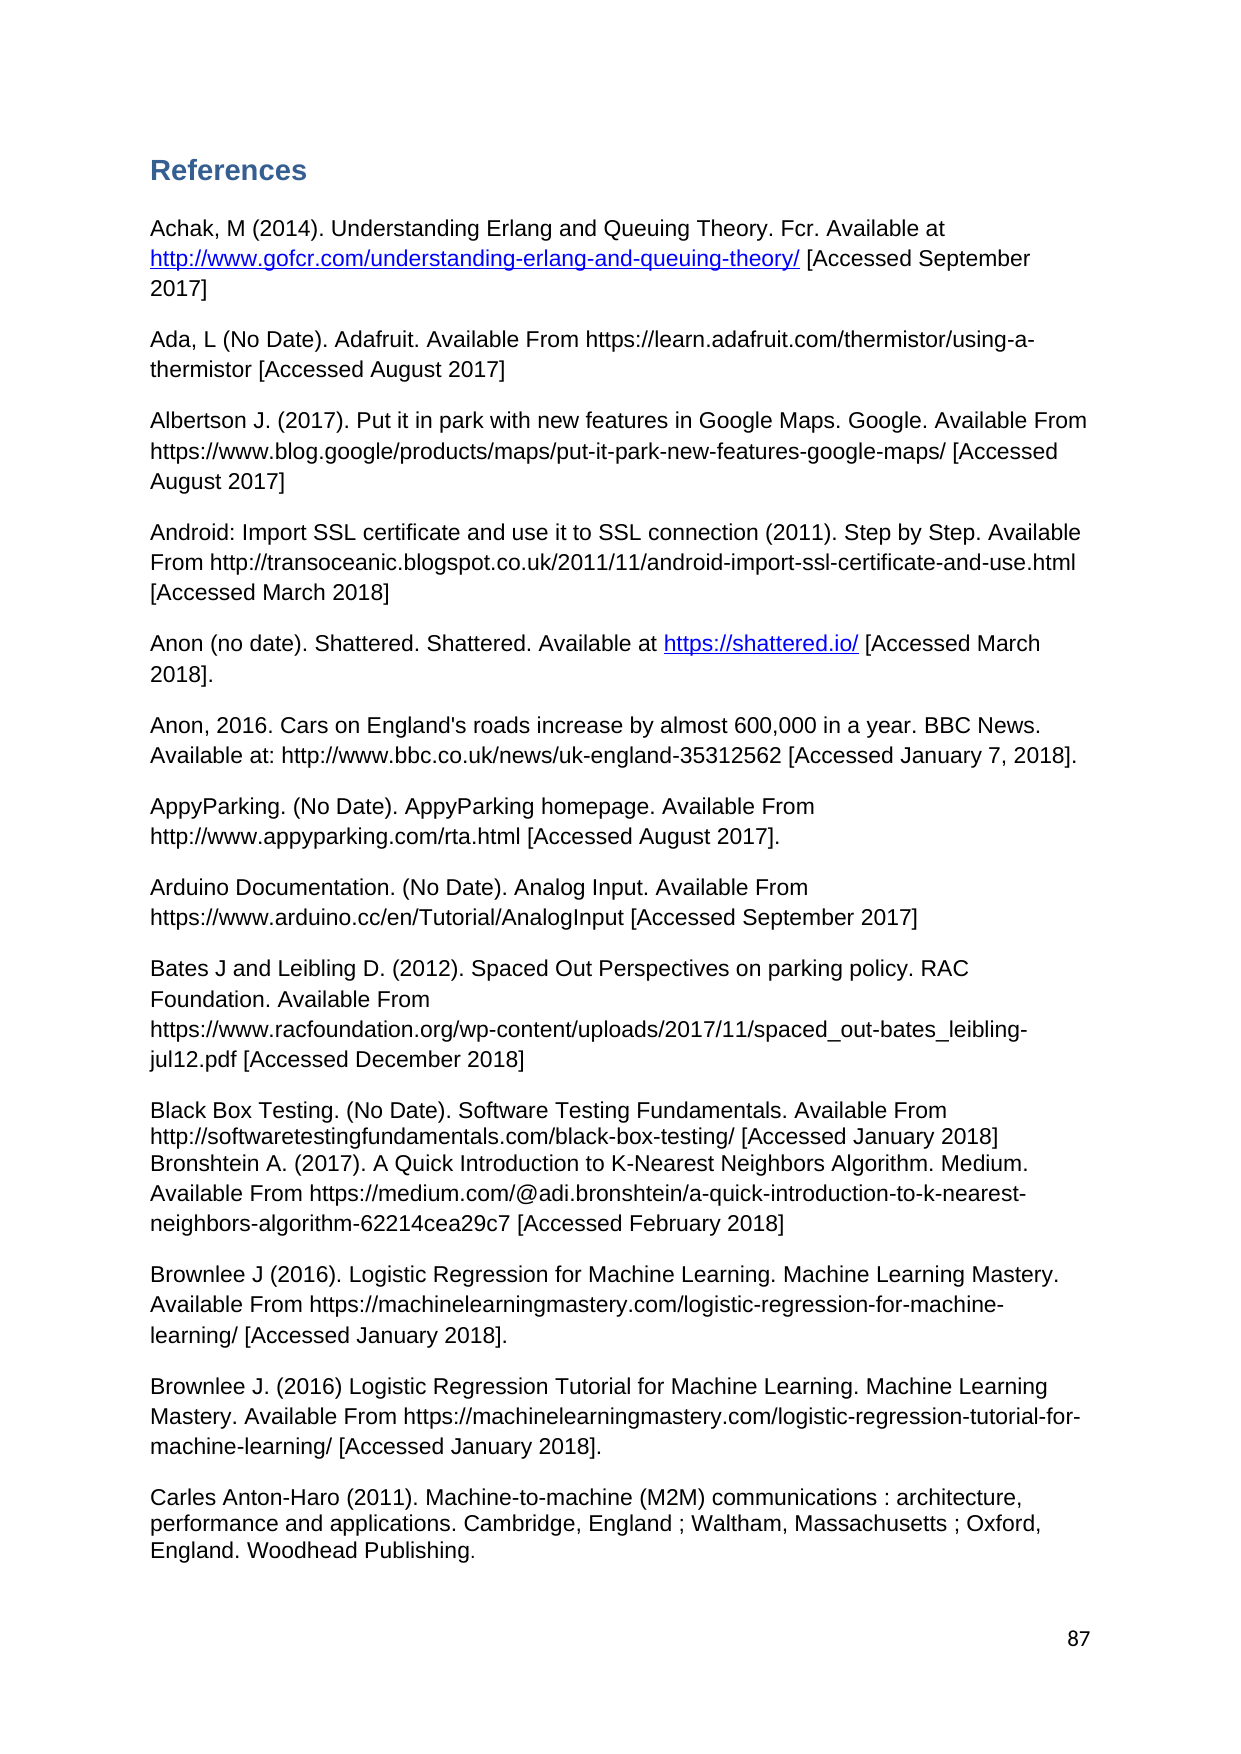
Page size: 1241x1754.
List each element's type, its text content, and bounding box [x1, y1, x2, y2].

text Bates J and Leibling D. (2012). Spaced Out Perspectives on parking policy. RAC Foundation. Available From https://www.racfoundation.org/wp-content/uploads/2017/11/spaced_out-bates_leibling-jul12.pdf [Accessed December 2018] [150, 955, 1090, 1072]
text Ada, L (No Date). Adafruit. Available From https://learn.adafruit.com/thermistor/using-a-thermistor [Accessed August 2017] [150, 326, 1090, 383]
text Android: Import SSL certificate and use it to SSL connection (2011). Step by Step. Available From http://transoceanic.blogspot.co.uk/2011/11/android-import-ssl-certificate-and-use.html [Accessed March 2018] [150, 519, 1090, 606]
subtitle References [150, 153, 1090, 187]
text Bronshtein A. (2017). A Quick Introduction to K-Nearest Neighbors Algorithm. Medium. Available From https://medium.com/@adi.bronshtein/a-quick-introduction-to-k-nearest-neighbors-algorithm-62214cea29c7 [Accessed February 2018] [150, 1150, 1090, 1236]
text Anon (no date). Shattered. Shattered. Available at https://shattered.io/ [Accessed March 2018]. [150, 630, 1090, 687]
text Brownlee J. (2016) Logistic Regression Tutorial for Machine Learning. Machine Learning Mastery. Available From https://machinelearningmastery.com/logistic-regression-tutorial-for-machine-learning/ [Accessed January 2018]. [150, 1373, 1090, 1459]
text AppyParking. (No Date). AppyParking homepage. Available From http://www.appyparking.com/rta.html [Accessed August 2017]. [150, 793, 1090, 849]
text Carles Anton-Haro (2011). Machine-to-machine (M2M) communications : architecture, performance and applications. Cambridge, England ; Waltham, Massachusetts ; Oxford, England. Woodhead Publishing. [150, 1484, 1090, 1563]
text Brownlee J (2016). Logistic Regression for Machine Learning. Machine Learning Mastery. Available From https://machinelearningmastery.com/logistic-regression-for-machine-learning/ [Accessed January 2018]. [150, 1261, 1090, 1348]
text Black Box Testing. (No Date). Software Testing Fundamentals. Available From http://softwaretestingfundamentals.com/black-box-testing/ [Accessed January 2018] [150, 1097, 1090, 1150]
text Arduino Documentation. (No Date). Analog Input. Available From https://www.arduino.cc/en/Tutorial/AnalogInput [Accessed September 2017] [150, 874, 1090, 931]
text Anon, 2016. Cars on England's roads increase by almost 600,000 in a year. BBC News. Available at: http://www.bbc.co.uk/news/uk-england-35312562 [Accessed January 7, 2018]. [150, 712, 1090, 768]
text Achak, M (2014). Understanding Erlang and Queuing Theory. Fcr. Available at http://www.gofcr.com/understanding-erlang-and-queuing-theory/ [Accessed September 2017] [150, 215, 1090, 301]
text Albertson J. (2017). Put it in park with new features in Google Maps. Google. Available From https://www.blog.google/products/maps/put-it-park-new-features-google-maps/ [Accessed August 2017] [150, 407, 1090, 494]
